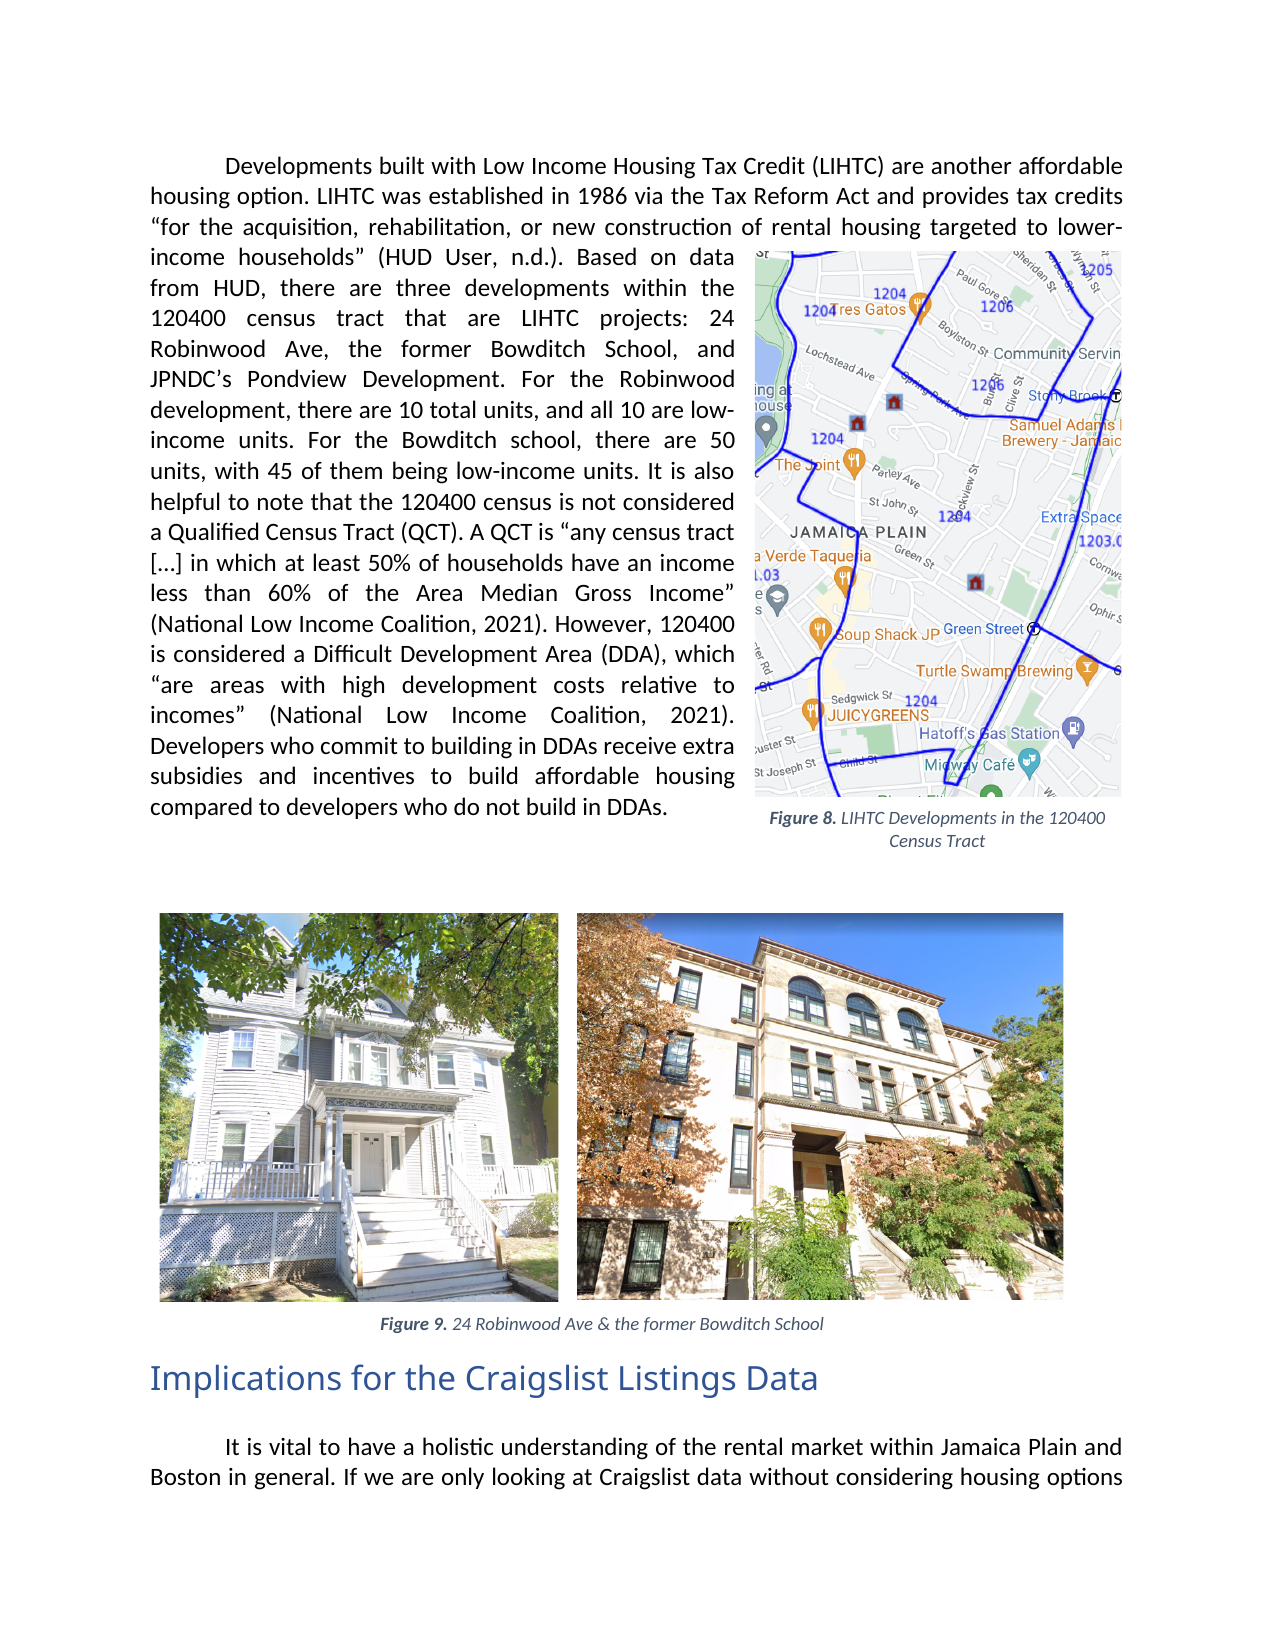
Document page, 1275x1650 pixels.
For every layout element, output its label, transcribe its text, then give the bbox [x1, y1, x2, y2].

subtitle Implications for the Craigslist Listings Data [150, 1355, 1125, 1400]
picture [754, 251, 1122, 797]
picture [577, 913, 1064, 1300]
picture [159, 913, 559, 1302]
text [150, 1431, 1125, 1492]
